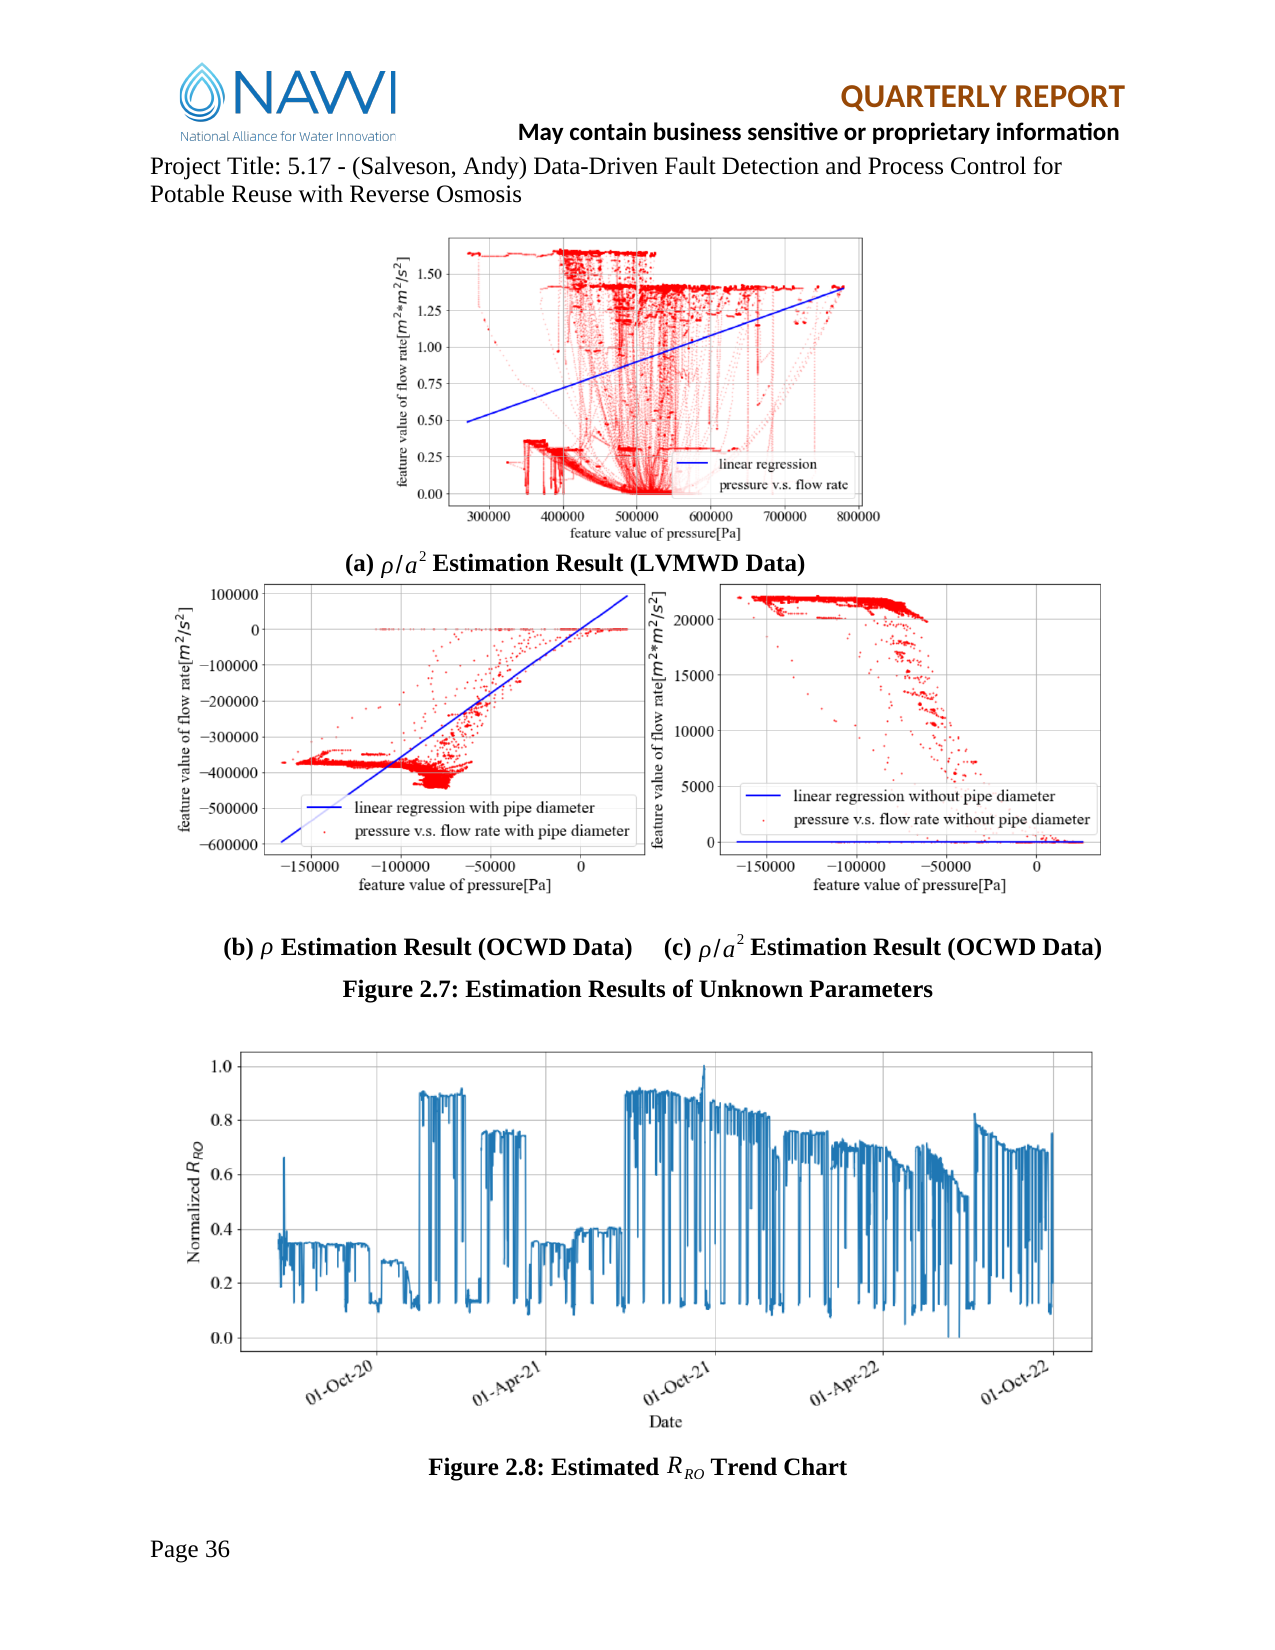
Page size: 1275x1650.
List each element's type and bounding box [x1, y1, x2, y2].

picture [171, 1047, 1104, 1439]
picture [385, 228, 890, 547]
picture [165, 578, 1110, 902]
